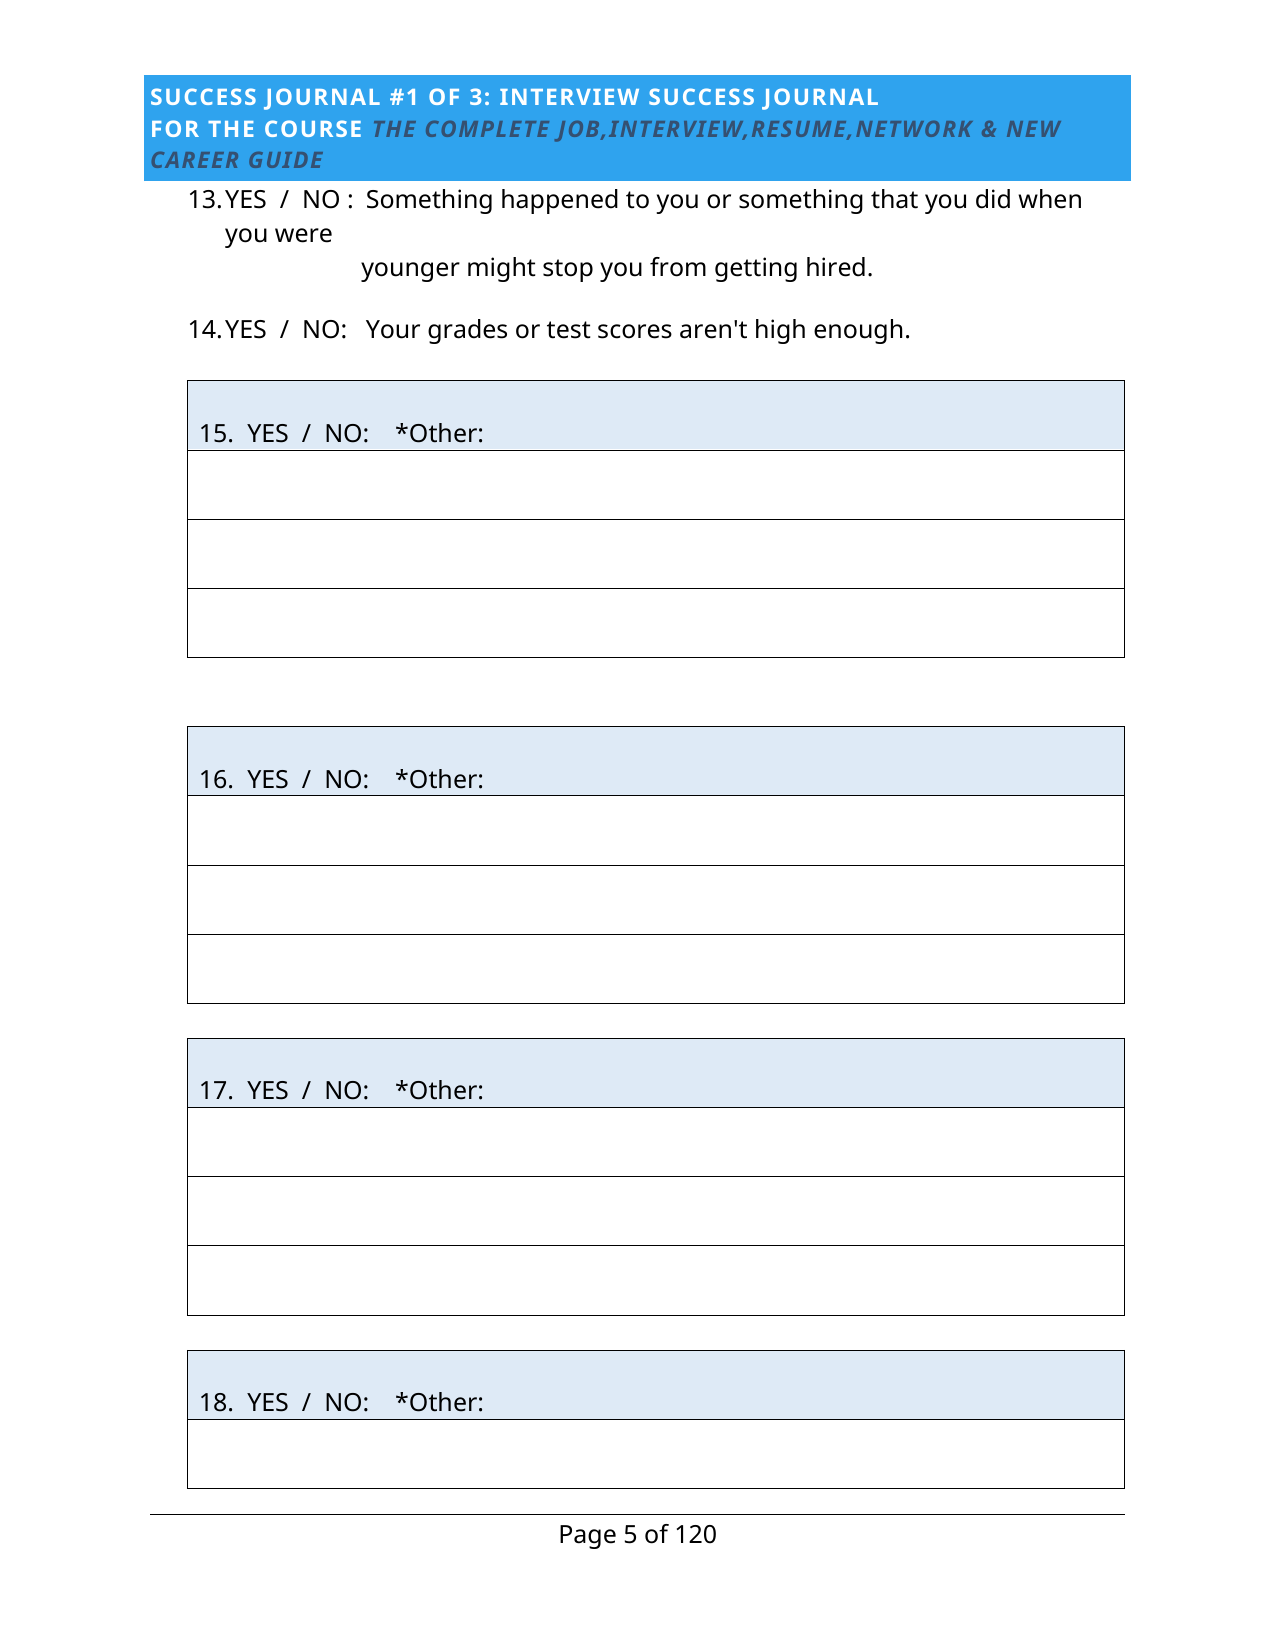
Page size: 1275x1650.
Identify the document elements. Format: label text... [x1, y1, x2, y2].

table_cell [188, 866, 1124, 934]
table_cell [188, 451, 1124, 519]
table_header 18. YES / NO: *Other: [188, 1351, 1124, 1419]
list YES / NO : Something happened to you or something that you did when you were younger might stop you from getting hired. [187, 181, 1125, 312]
table_cell [188, 935, 1124, 1003]
table_header 16. YES / NO: *Other: [188, 727, 1124, 795]
table_cell [188, 1177, 1124, 1245]
table_cell [188, 1246, 1124, 1314]
table_header 17. YES / NO: *Other: [188, 1039, 1124, 1107]
table_header 15. YES / NO: *Other: [188, 381, 1124, 449]
table_cell [188, 1420, 1124, 1488]
table_cell [188, 1108, 1124, 1176]
table_cell [188, 589, 1124, 657]
table_cell [188, 520, 1124, 588]
list YES / NO: Your grades or test scores aren't high enough. [187, 312, 1125, 346]
table_cell [188, 796, 1124, 864]
